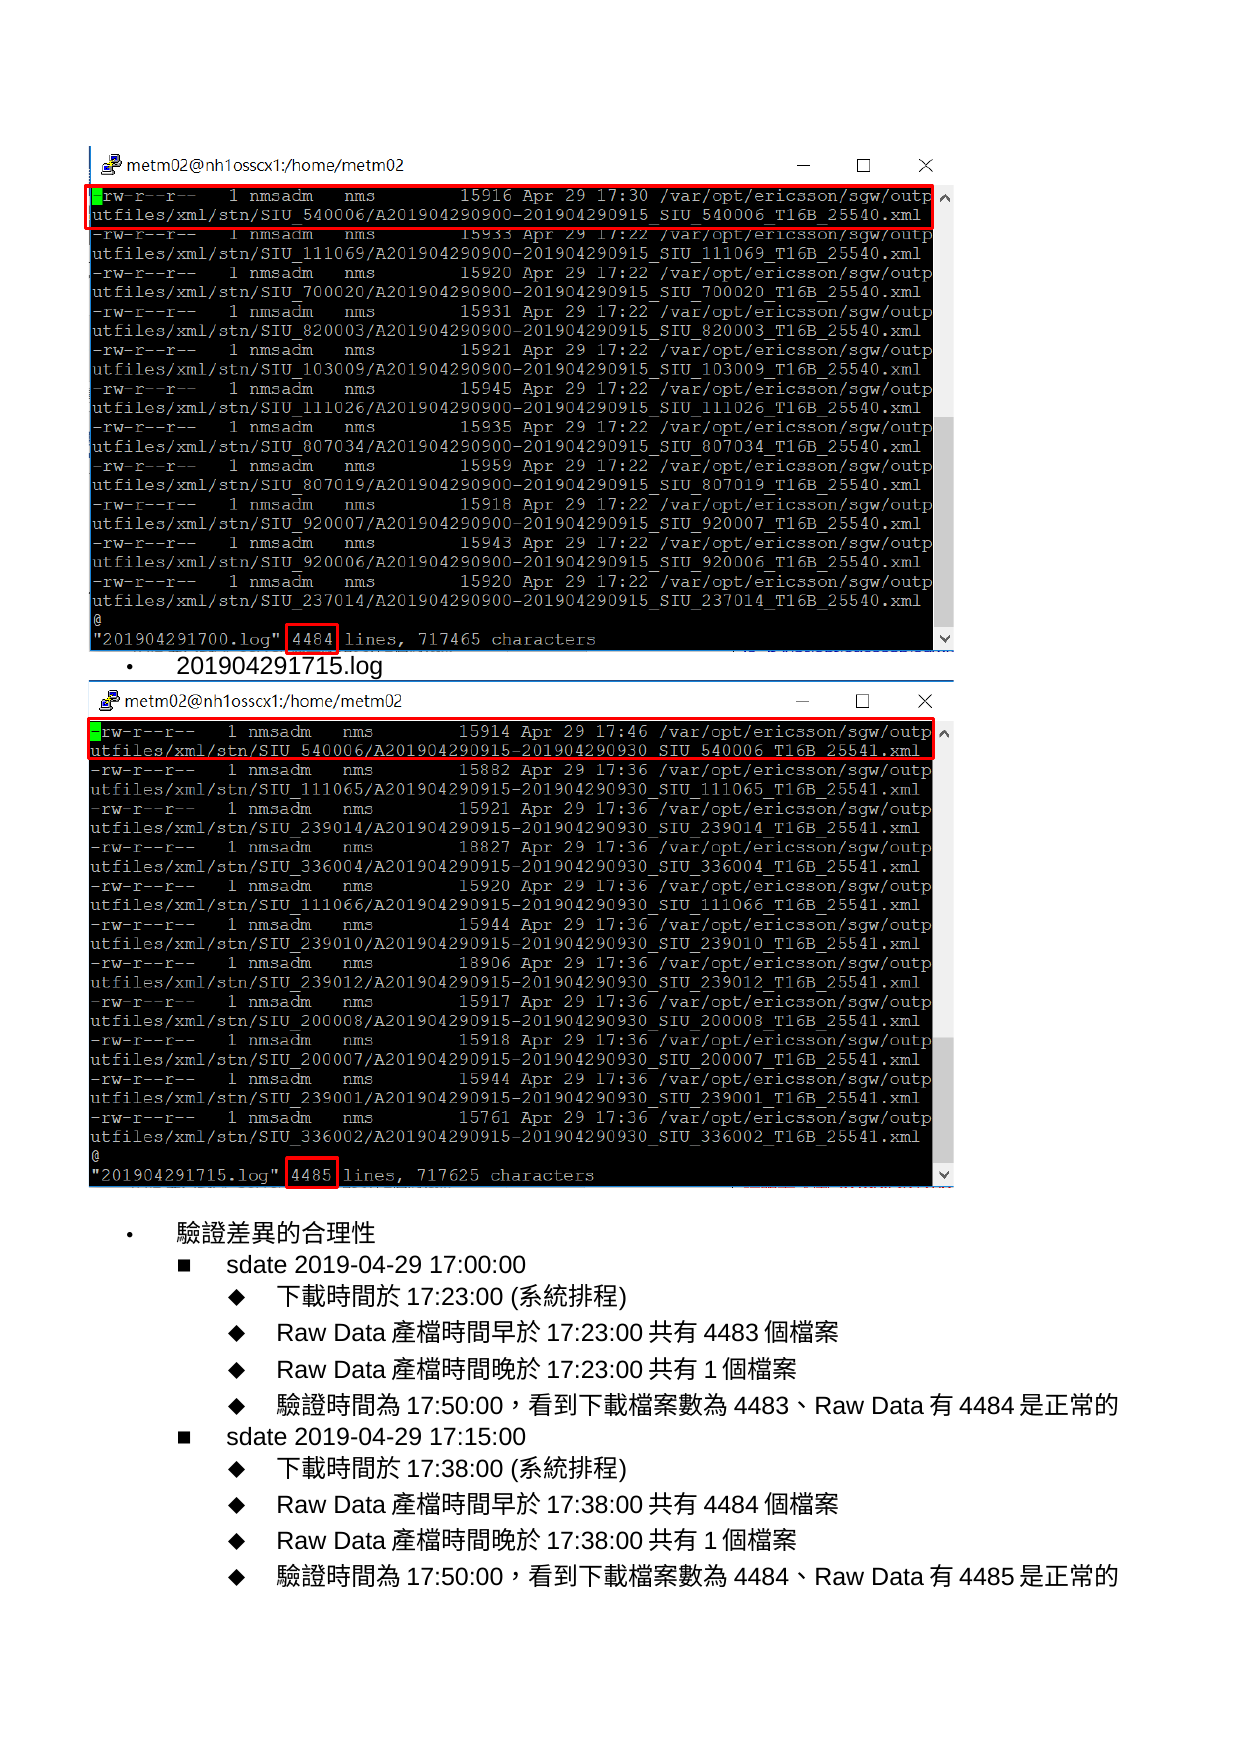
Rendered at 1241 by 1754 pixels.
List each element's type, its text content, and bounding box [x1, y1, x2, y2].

list 驗證時間為17:50:00，看到下載檔案數為4484、Raw Data有4485是正常的 [226, 1557, 1152, 1593]
list ​驗證差異的合理性 [126, 1216, 1152, 1250]
list Raw Data產檔時間早於17:23:00共有4483個檔案 [226, 1313, 1152, 1349]
list Raw Data產檔時間早於17:38:00共有4484個檔案 [226, 1484, 1152, 1521]
list sdate 2019-04-29 17:15:00 [176, 1422, 1152, 1450]
list sdate 2019-04-29 17:00:00 [176, 1250, 1152, 1279]
picture [88, 188, 931, 227]
list 下載時間於17:38:00 (系統排程) [226, 1450, 1152, 1484]
picture [90, 720, 932, 757]
picture [88, 146, 954, 652]
list 下載時間於17:23:00 (系統排程) [226, 1279, 1152, 1313]
list Raw Data產檔時間晚於17:23:00共有1個檔案 [226, 1349, 1152, 1385]
picture [288, 626, 336, 652]
list 201904291715.log [126, 651, 1152, 680]
list Raw Data產檔時間晚於17:38:00共有1個檔案 [226, 1521, 1152, 1557]
list 驗證時間為17:50:00，看到下載檔案數為4483、Raw Data有4484是正常的 [226, 1385, 1152, 1422]
picture [288, 1160, 336, 1186]
picture [88, 680, 954, 1188]
